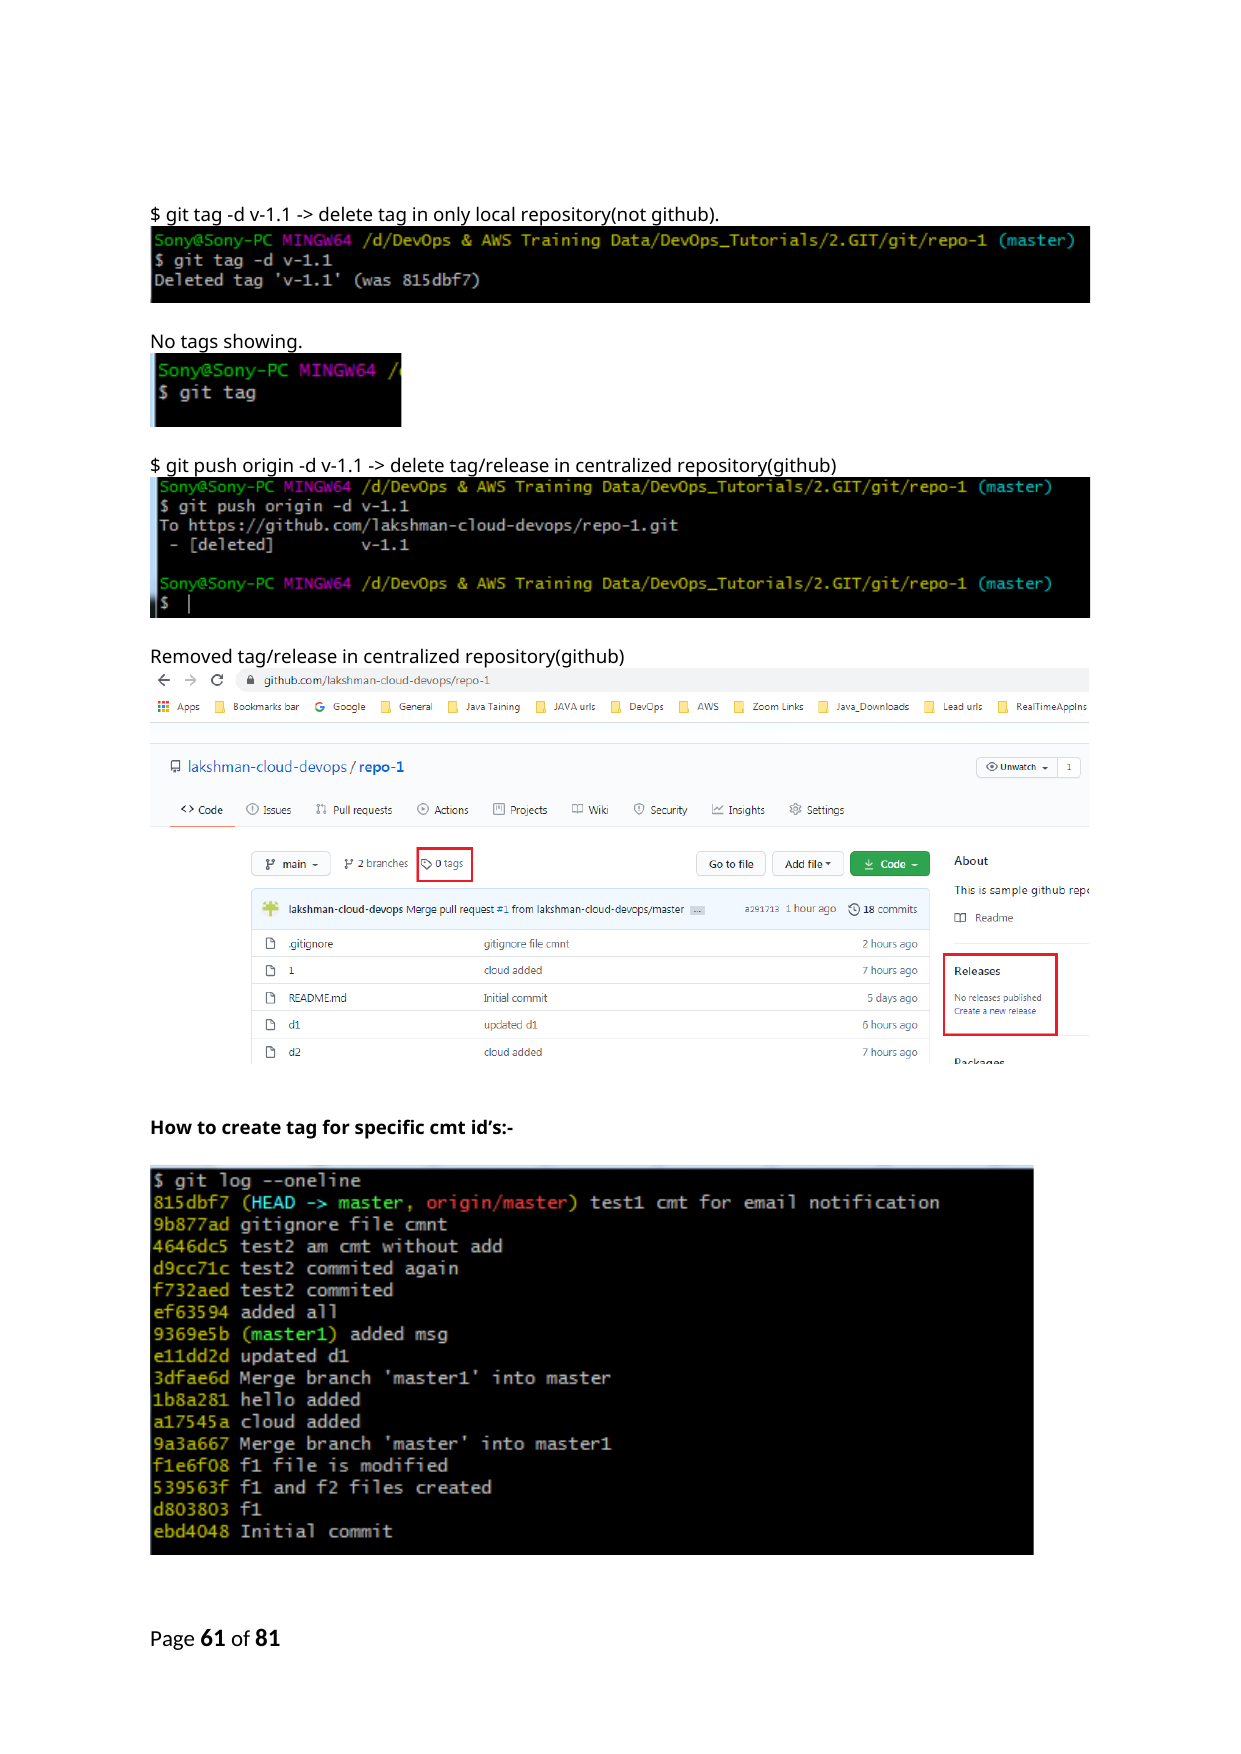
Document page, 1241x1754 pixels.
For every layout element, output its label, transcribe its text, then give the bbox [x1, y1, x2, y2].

text $ git push origin -d v-1.1 -> delete tag/release in centralized repository(github) [150, 452, 1090, 477]
text $ git tag -d v-1.1 -> delete tag in only local repository(not github). [150, 201, 1090, 226]
picture [150, 477, 1091, 618]
picture [150, 226, 1091, 303]
text Removed tag/release in centralized repository(github) [150, 643, 1090, 668]
text How to create tag for specific cmt id’s:- [150, 1114, 1090, 1140]
picture [150, 353, 402, 427]
picture [150, 668, 1090, 1064]
text No tags showing. [150, 328, 1090, 353]
picture [150, 1165, 1034, 1555]
